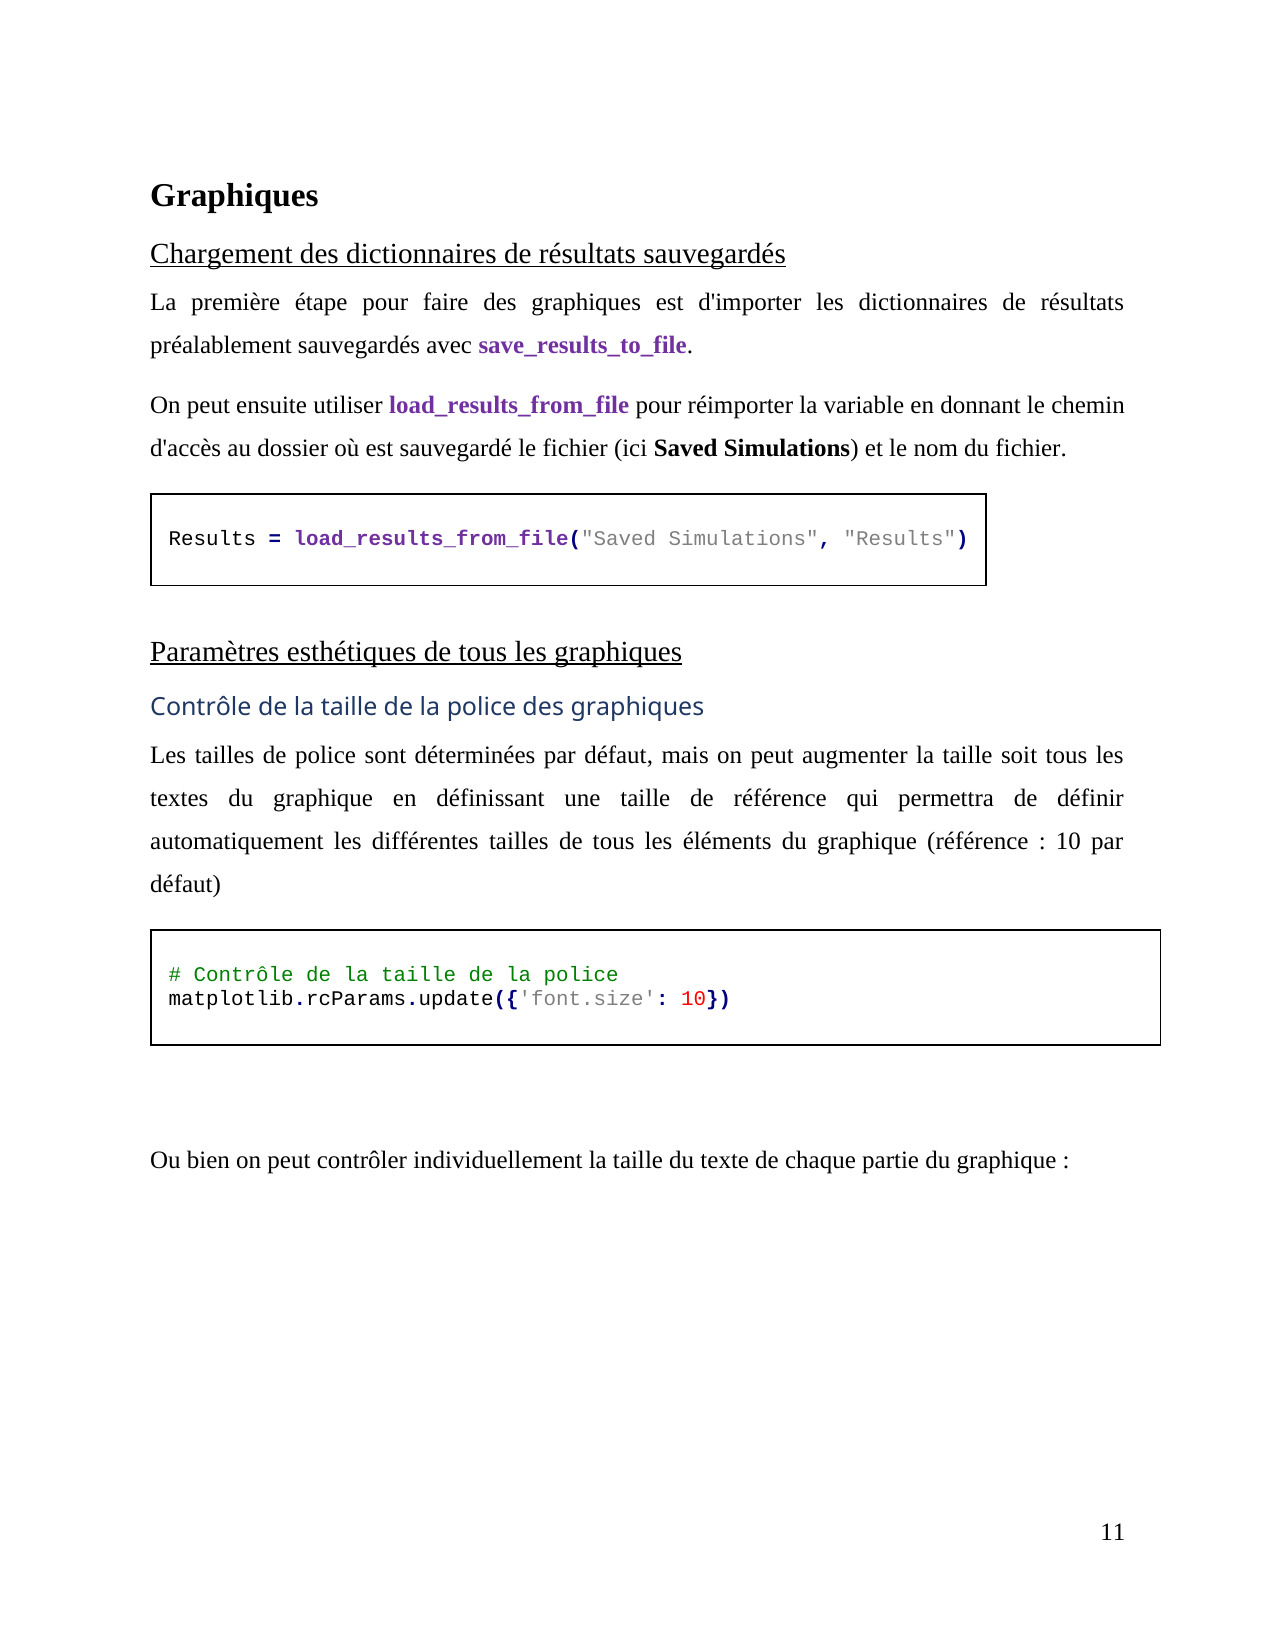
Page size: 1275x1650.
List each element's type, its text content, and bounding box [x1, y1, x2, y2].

text Results = load_results_from_file("Saved Simulations", "Results") [152, 511, 985, 568]
subtitle Chargement des dictionnaires de résultats sauvegardés [150, 237, 1125, 270]
subtitle Graphiques [150, 175, 1125, 213]
subtitle Contrôle de la taille de la police des graphiques [150, 689, 1125, 723]
text La première étape pour faire des graphiques est d'importer les dictionnaires de résultats préalablement sauvegardés avec save_results_to_file. [150, 287, 1125, 359]
subtitle Paramètres esthétiques de tous les graphiques [150, 493, 1125, 668]
text Les tailles de police sont déterminées par défaut, mais on peut augmenter la taille soit tous les textes du graphique en définissant une taille de référence qui permettra de définir automatiquement les différentes tailles de tous les éléments du graphique (référence : 10 par défaut) [150, 740, 1125, 898]
text On peut ensuite utiliser load_results_from_file pour réimporter la variable en donnant le chemin d'accès au dossier où est sauvegardé le fichier (ici Saved Simulations) et le nom du fichier. [150, 390, 1125, 462]
text # Contrôle de la taille de la police [152, 947, 1160, 987]
text Ou bien on peut contrôler individuellement la taille du texte de chaque partie du graphique : [150, 1145, 1125, 1174]
text matplotlib.rcParams.update({'font.size': 10}) [152, 987, 1160, 1028]
